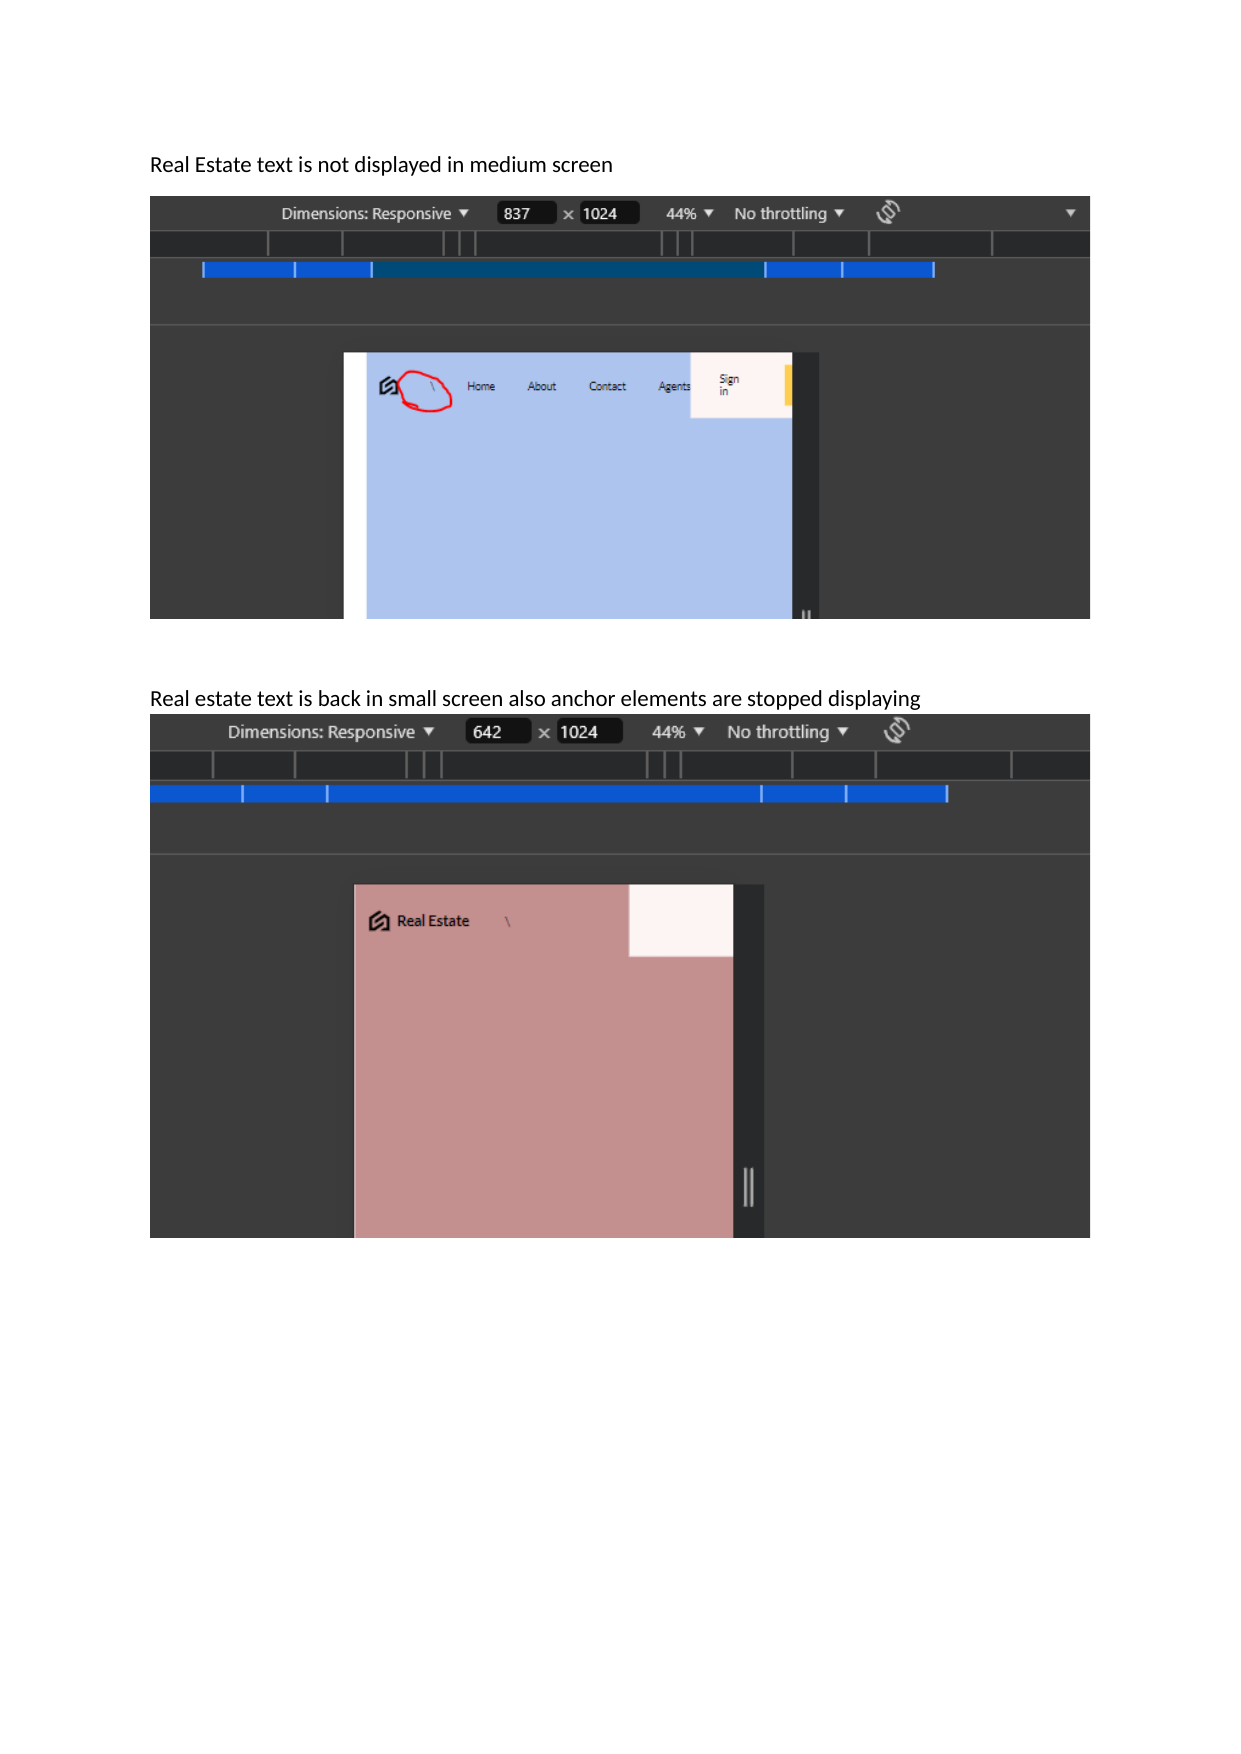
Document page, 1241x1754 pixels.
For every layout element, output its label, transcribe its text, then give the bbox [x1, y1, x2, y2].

picture [150, 714, 1091, 1238]
picture [150, 196, 1091, 619]
text Real estate text is back in small screen also anchor elements are stopped displaying [150, 684, 1090, 714]
text Real Estate text is not displayed in medium screen [150, 150, 1090, 178]
